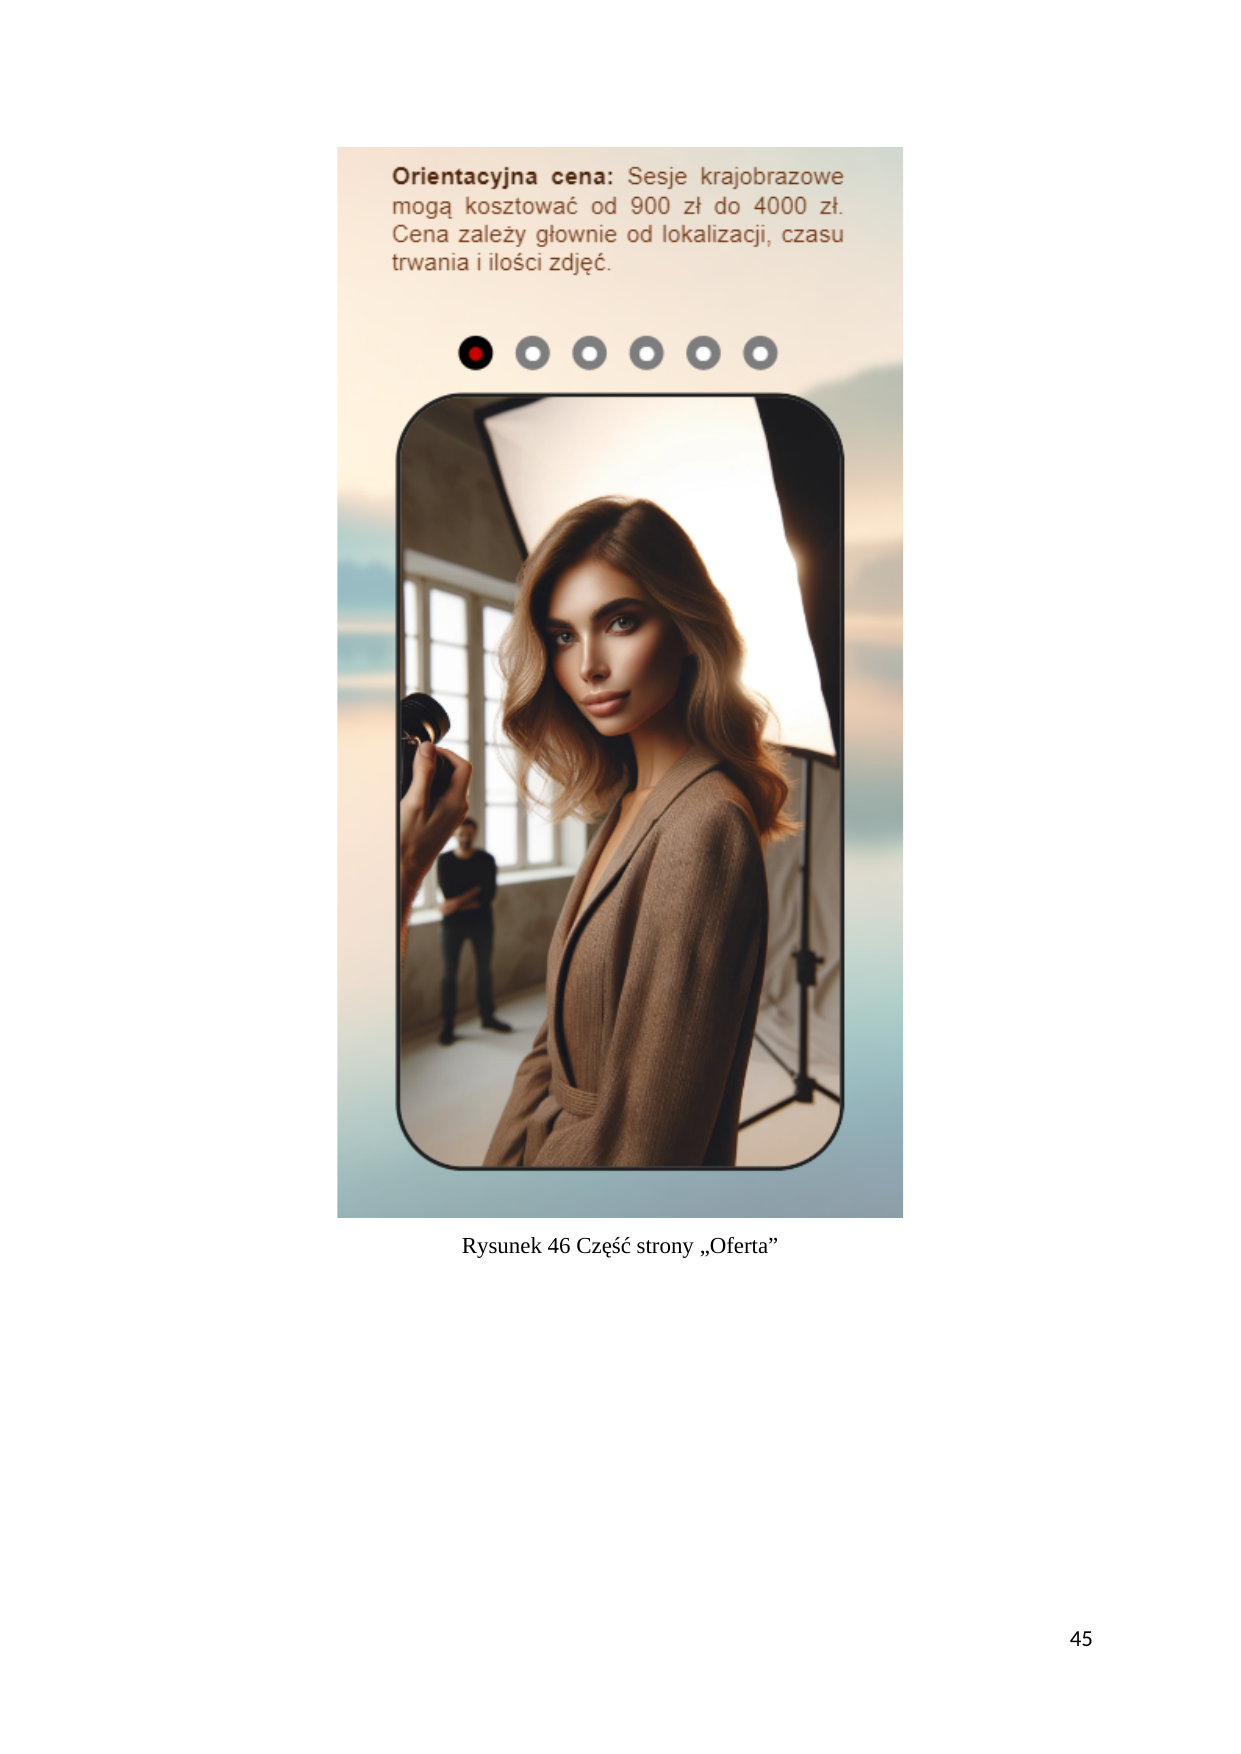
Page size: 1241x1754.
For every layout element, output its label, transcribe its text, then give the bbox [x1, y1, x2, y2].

picture [337, 147, 904, 1218]
text Rysunek 46 Część strony „Oferta” [148, 1232, 1093, 1258]
